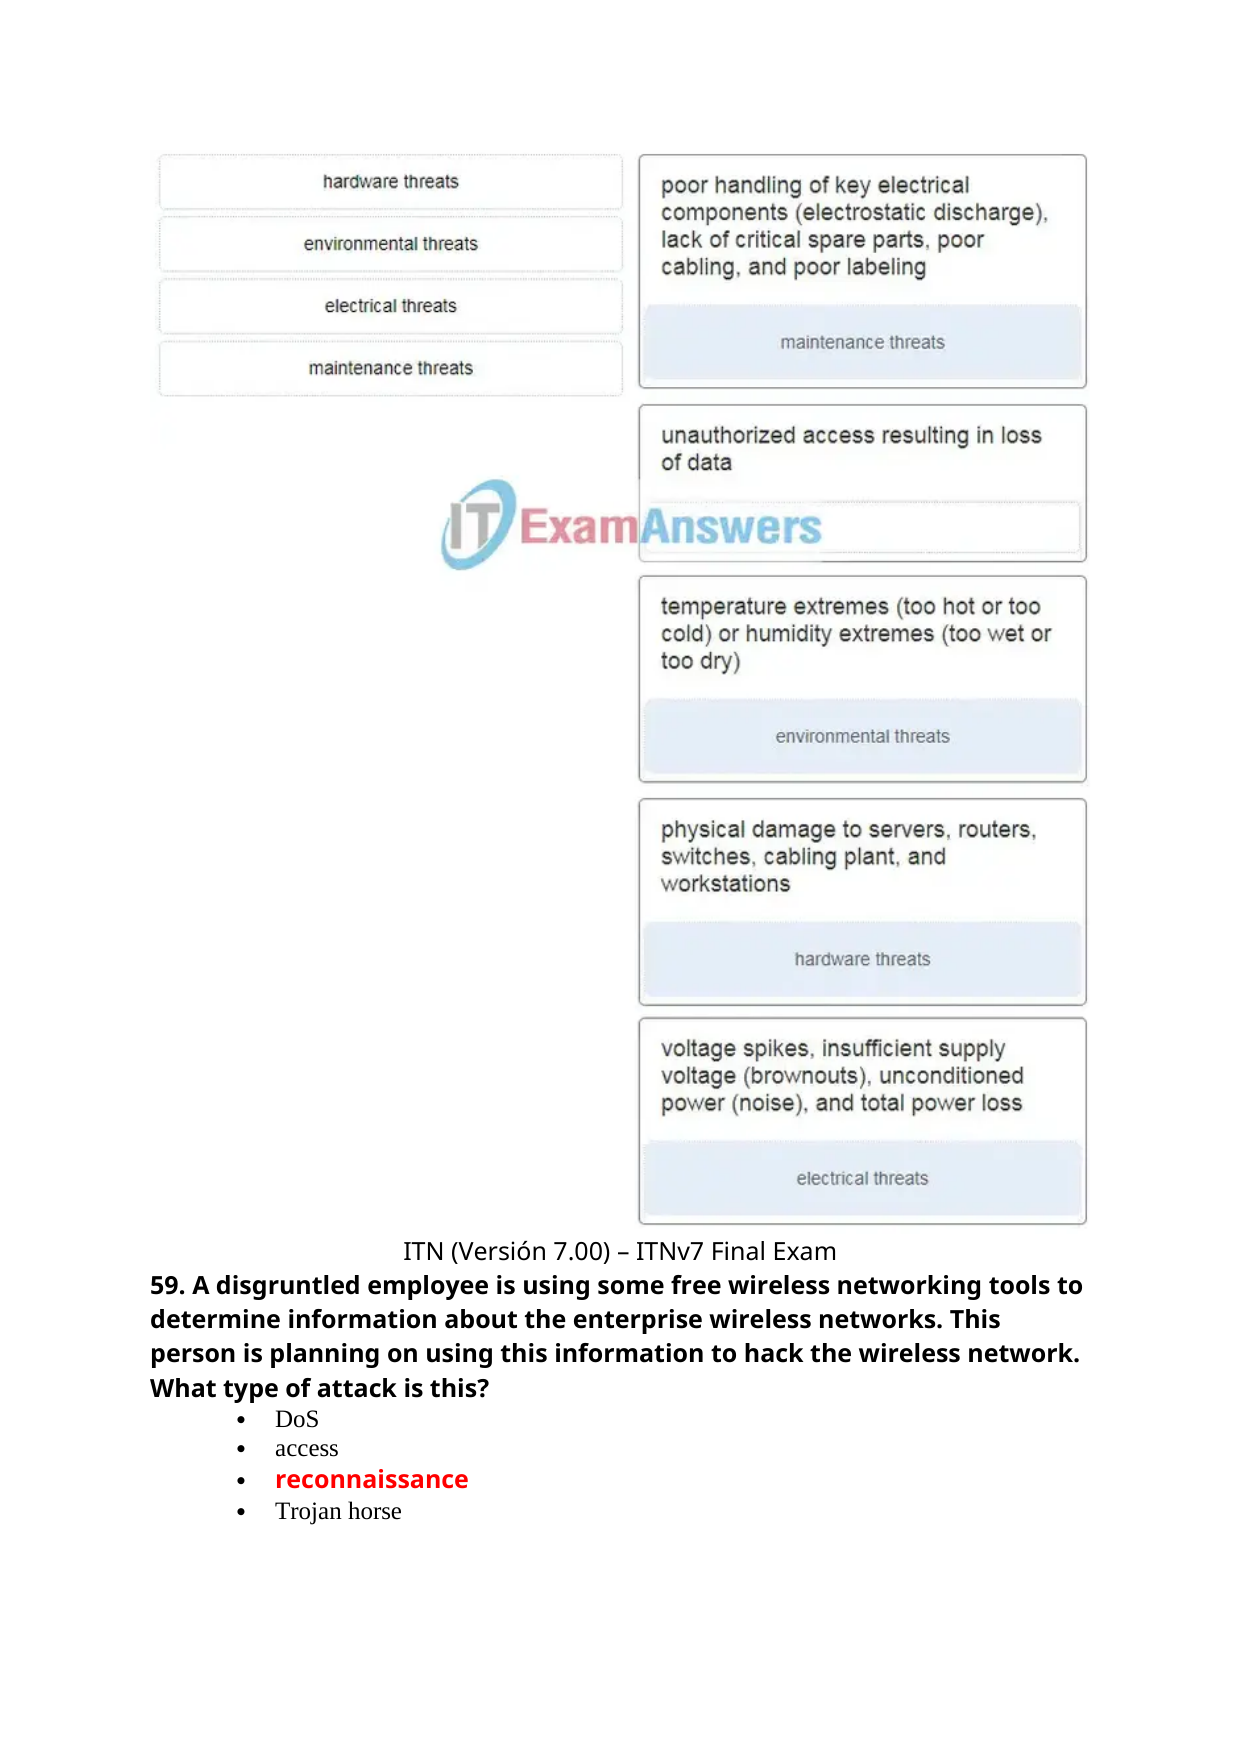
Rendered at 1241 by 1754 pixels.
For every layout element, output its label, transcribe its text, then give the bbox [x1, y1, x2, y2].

text 59. A disgruntled employee is using some free wireless networking tools to determine information about the enterprise wireless networks. This person is planning on using this information to hack the wireless network. What type of attack is this? [150, 1268, 1090, 1404]
list DoS [237, 1404, 1090, 1433]
picture [150, 150, 1091, 1234]
list access [237, 1433, 1090, 1462]
list Trojan horse [237, 1496, 1090, 1524]
text ITN (Versión 7.00) – ITNv7 Final Exam [150, 1234, 1090, 1268]
list reconnaissance [237, 1462, 1090, 1496]
